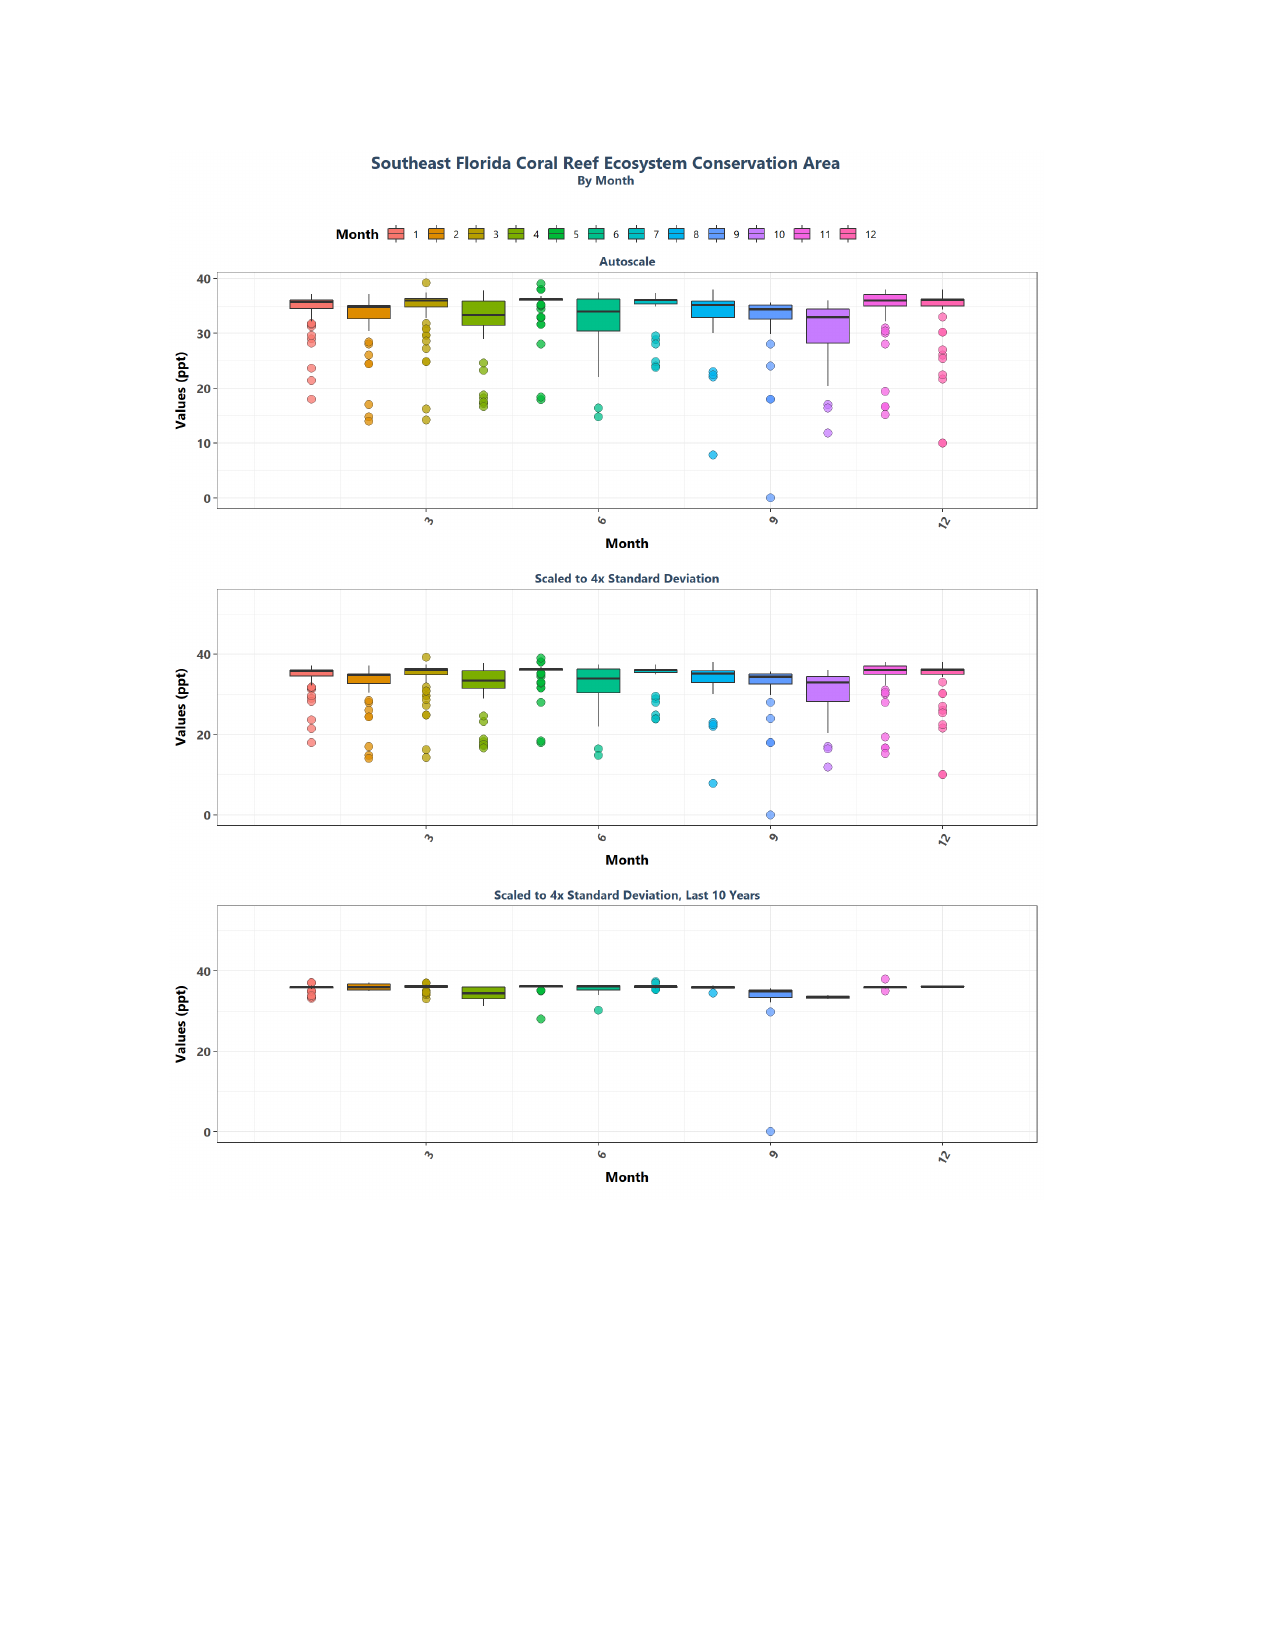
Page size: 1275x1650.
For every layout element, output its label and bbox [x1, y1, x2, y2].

picture [168, 150, 1044, 1200]
